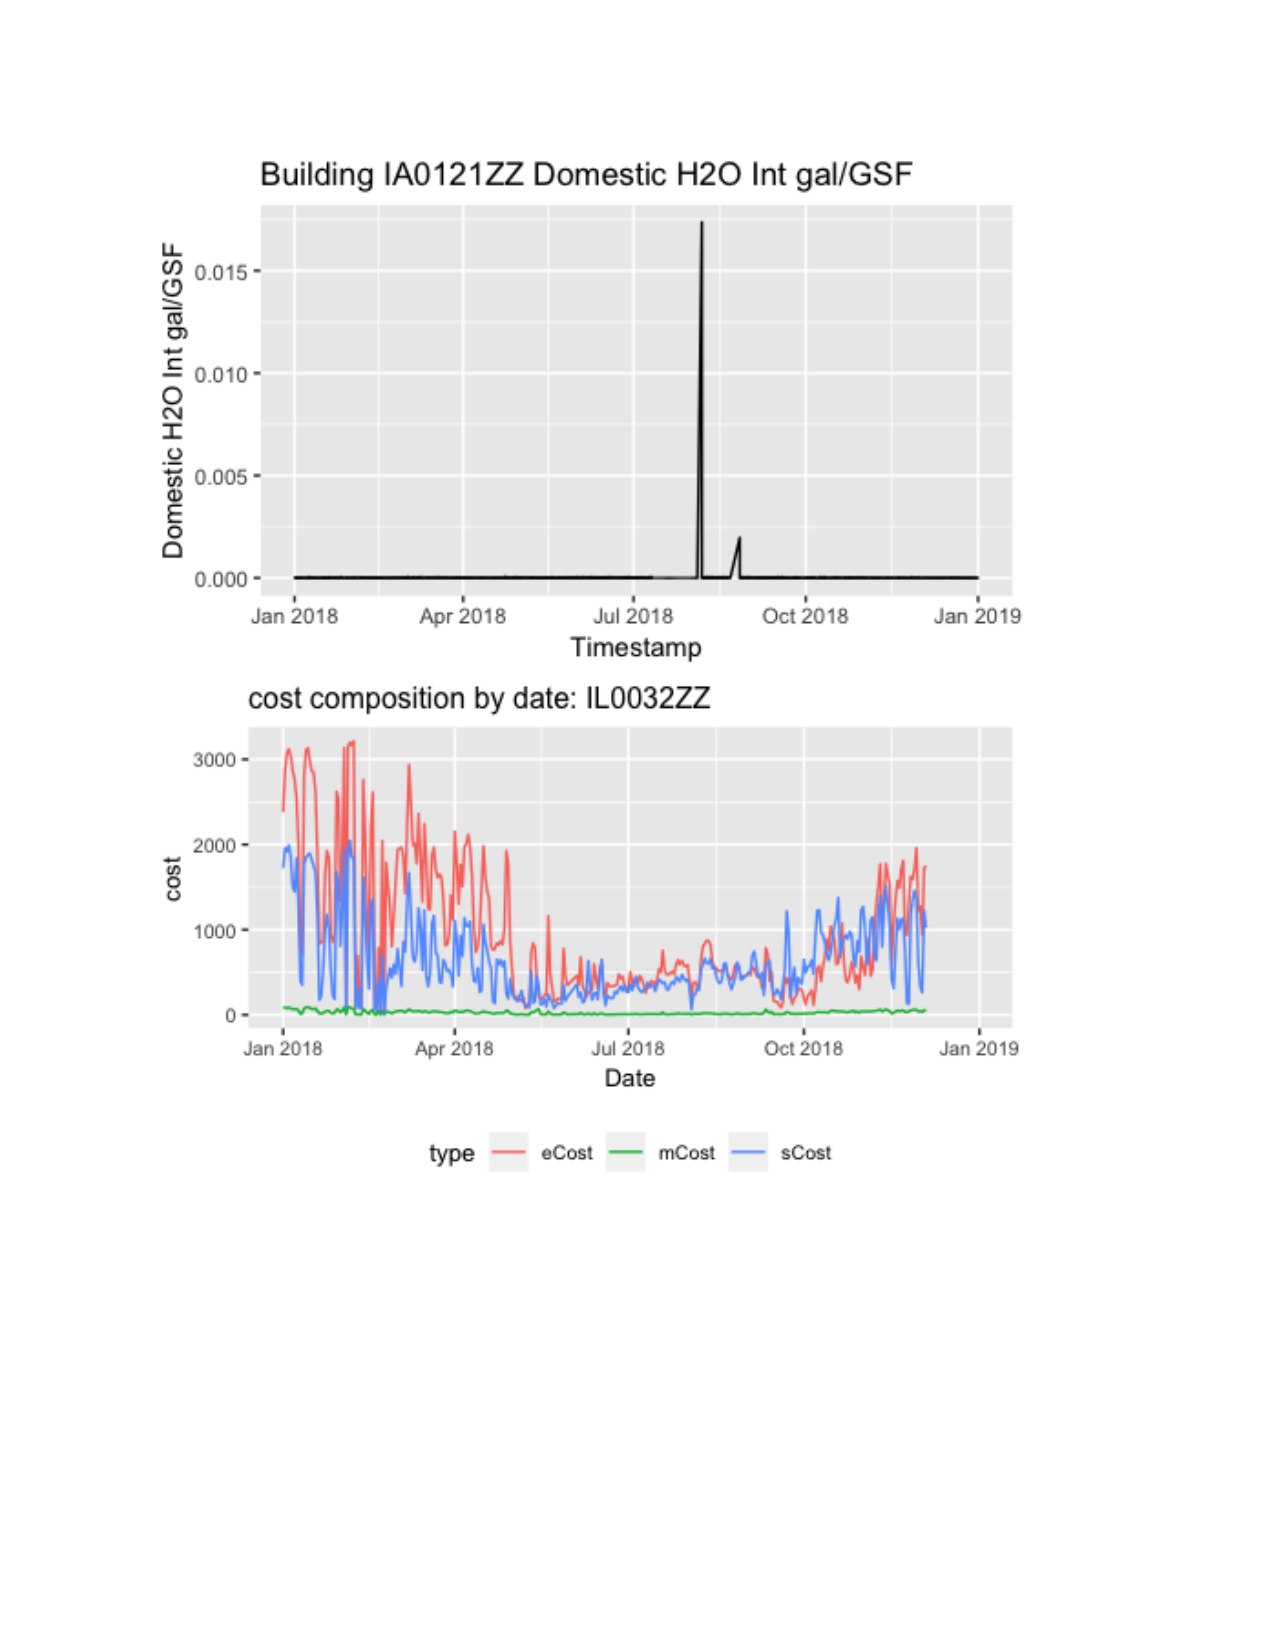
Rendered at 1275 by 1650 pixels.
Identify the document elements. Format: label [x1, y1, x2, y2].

picture [150, 150, 1025, 1200]
